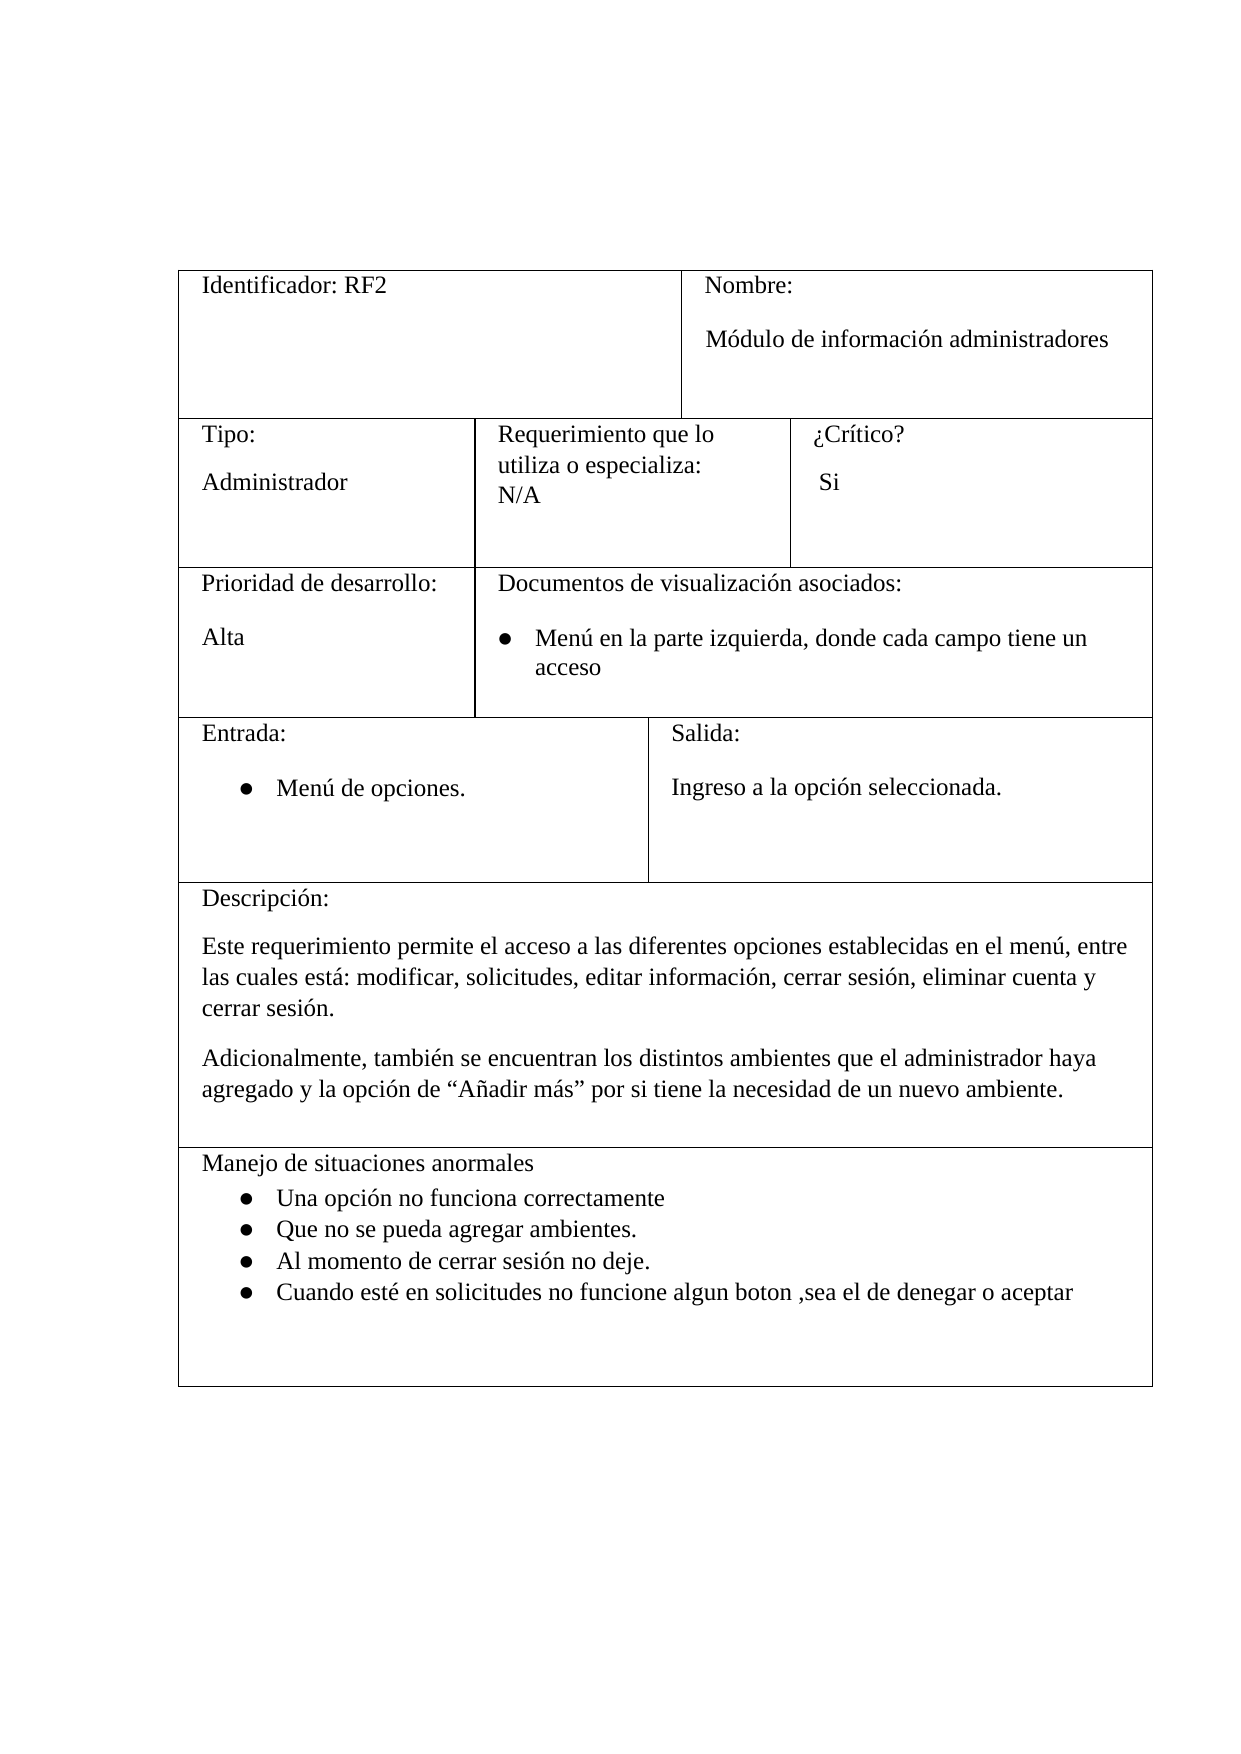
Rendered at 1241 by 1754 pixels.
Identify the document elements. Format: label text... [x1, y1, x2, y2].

table_cell Salida: Ingreso a la opción seleccionada. [649, 718, 1152, 882]
table_cell Descripción: Este requerimiento permite el acceso a las diferentes opciones establecidas en el menú, entre las cuales está: modificar, solicitudes, editar información, cerrar sesión, eliminar cuenta y cerrar sesión. Adicionalmente, también se encuentran los distintos ambientes que el administrador haya agregado y la opción de “Añadir más” por si tiene la necesidad de un nuevo ambiente. [179, 883, 1152, 1147]
table_cell Requerimiento que lo utiliza o especializa: N/A [476, 419, 790, 567]
table_cell Entrada: Menú de opciones. [179, 718, 648, 882]
table_cell ¿Crítico? Si [791, 419, 1152, 567]
table_header Identificador: RF2 [179, 271, 681, 418]
table_cell Manejo de situaciones anormales Una opción no funciona correctamente Que no se pueda agregar ambientes. Al momento de cerrar sesión no deje. Cuando esté en solicitudes no funcione algun boton ,sea el de denegar o aceptar [179, 1148, 1152, 1386]
table_cell Documentos de visualización asociados: Menú en la parte izquierda, donde cada campo tiene un acceso [476, 568, 1152, 717]
table_cell Prioridad de desarrollo: Alta [179, 568, 474, 717]
table_header Nombre: Módulo de información administradores [682, 271, 1152, 418]
table_cell Tipo: Administrador [179, 419, 474, 567]
